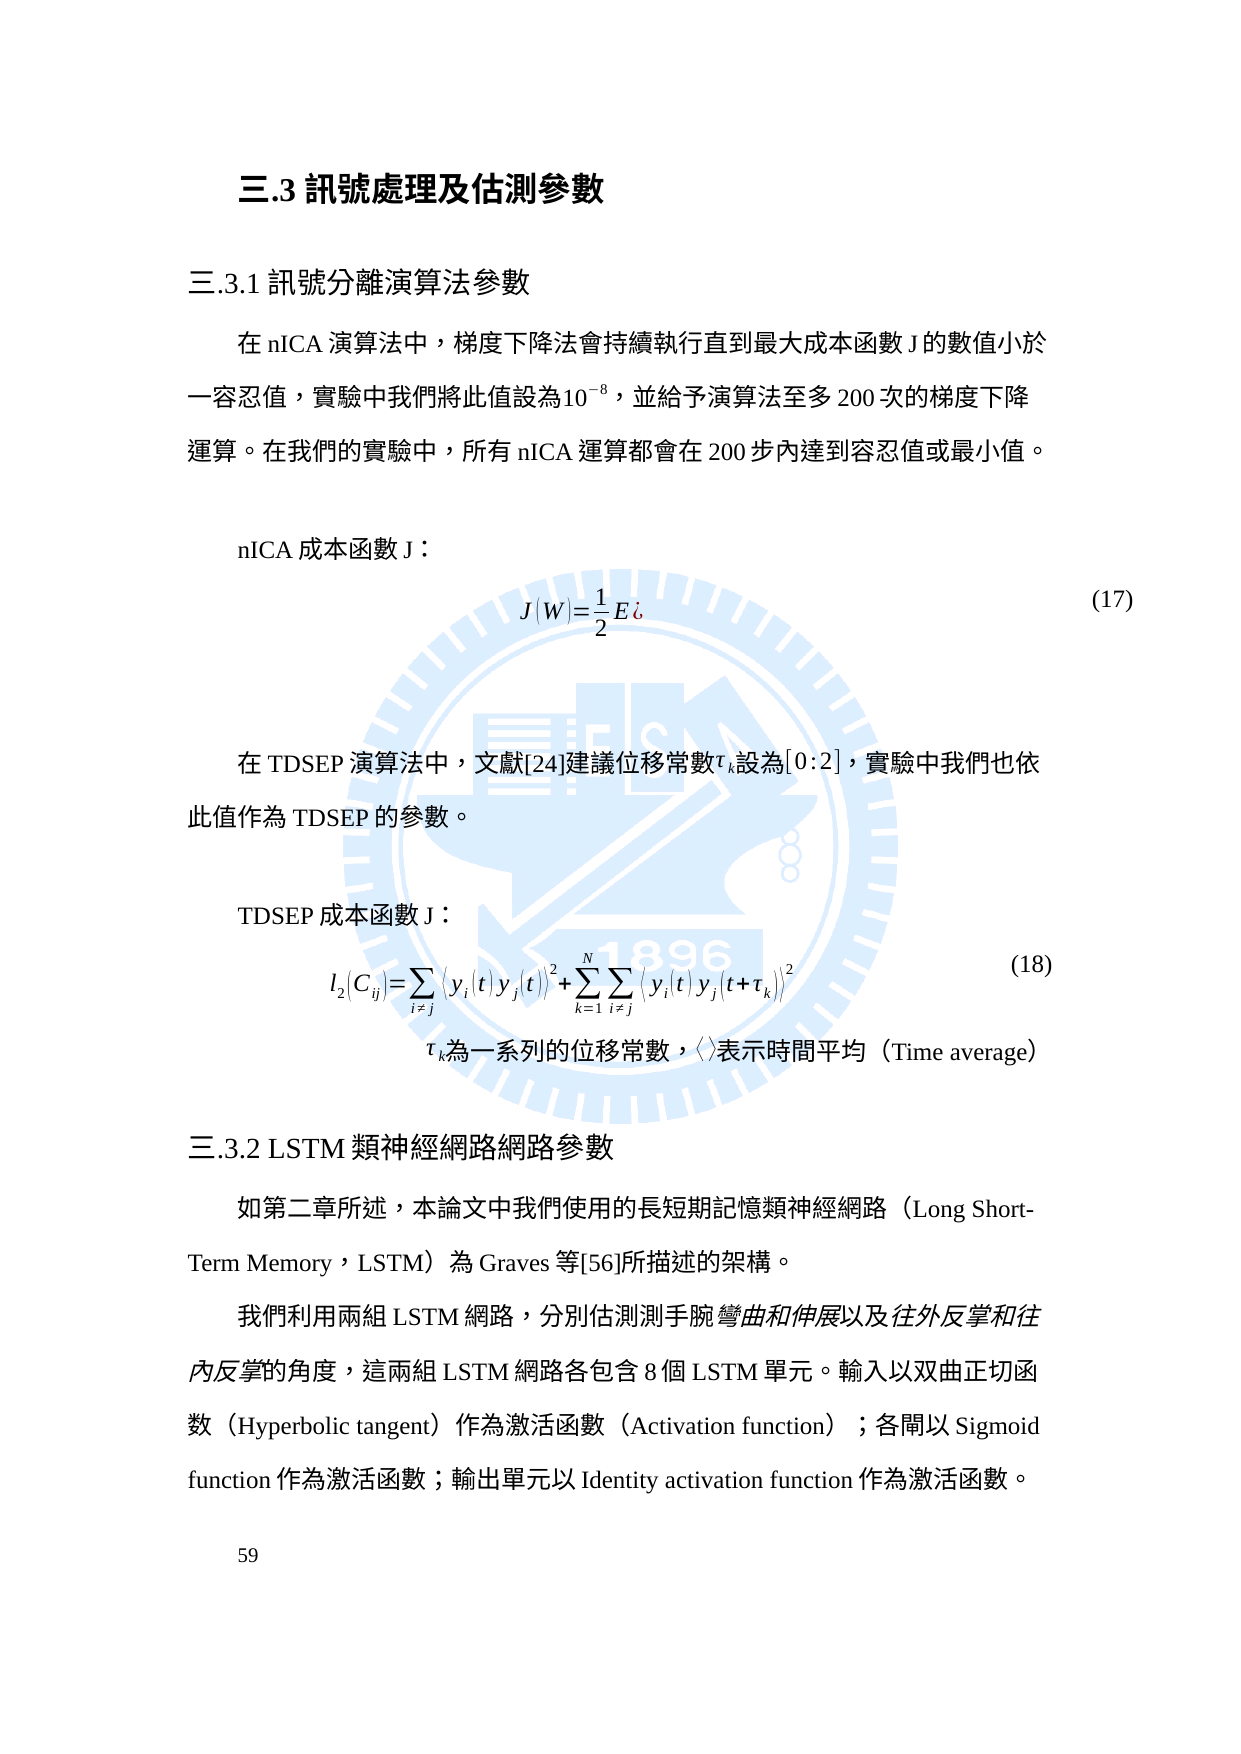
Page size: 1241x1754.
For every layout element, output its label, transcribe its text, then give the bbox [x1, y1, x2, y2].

text 在TDSEP演算法中，文獻[24]建議位移常數設為，實驗中我們也依此值作為TDSEP的參數。 [187, 743, 1053, 834]
subtitle 訊號處理及估測參數 [187, 163, 1053, 211]
text 我們利用兩組LSTM網路，分別估測測手腕彎曲和伸展以及往外反掌和往內反掌的角度，這兩組LSTM網路各包含8個LSTM單元。輸入以双曲正切函数（Hyperbolic tangent）作為激活函數（Activation function）；各閘以Sigmoid function作為激活函數；輸出單元以Identity activation function作為激活函數。 [187, 1297, 1053, 1496]
table_header [176, 950, 947, 1031]
table_header (17) [975, 584, 1144, 657]
table_cell 為一系列的位移常數，表示時間平均（Time average） [176, 1031, 1063, 1082]
subtitle 訊號分離演算法參數 [187, 260, 1053, 302]
text 如第二章所述，本論文中我們使用的長短期記憶類神經網路（Long Short-Term Memory，LSTM）為Graves等[56]所描述的架構。 [187, 1188, 1053, 1279]
text 在nICA演算法中，梯度下降法會持續執行直到最大成本函數J的數值小於一容忍值，實驗中我們將此值設為，並給予演算法至多200次的梯度下降運算。在我們的實驗中，所有nICA運算都會在200步內達到容忍值或最小值。 [187, 323, 1053, 468]
subtitle LSTM類神經網路網路參數 [187, 1125, 1053, 1167]
text TDSEP成本函數J： [187, 895, 1053, 931]
table_header [188, 584, 975, 657]
text nICA成本函數J： [187, 529, 1053, 566]
table_header (18) [947, 950, 1063, 1031]
